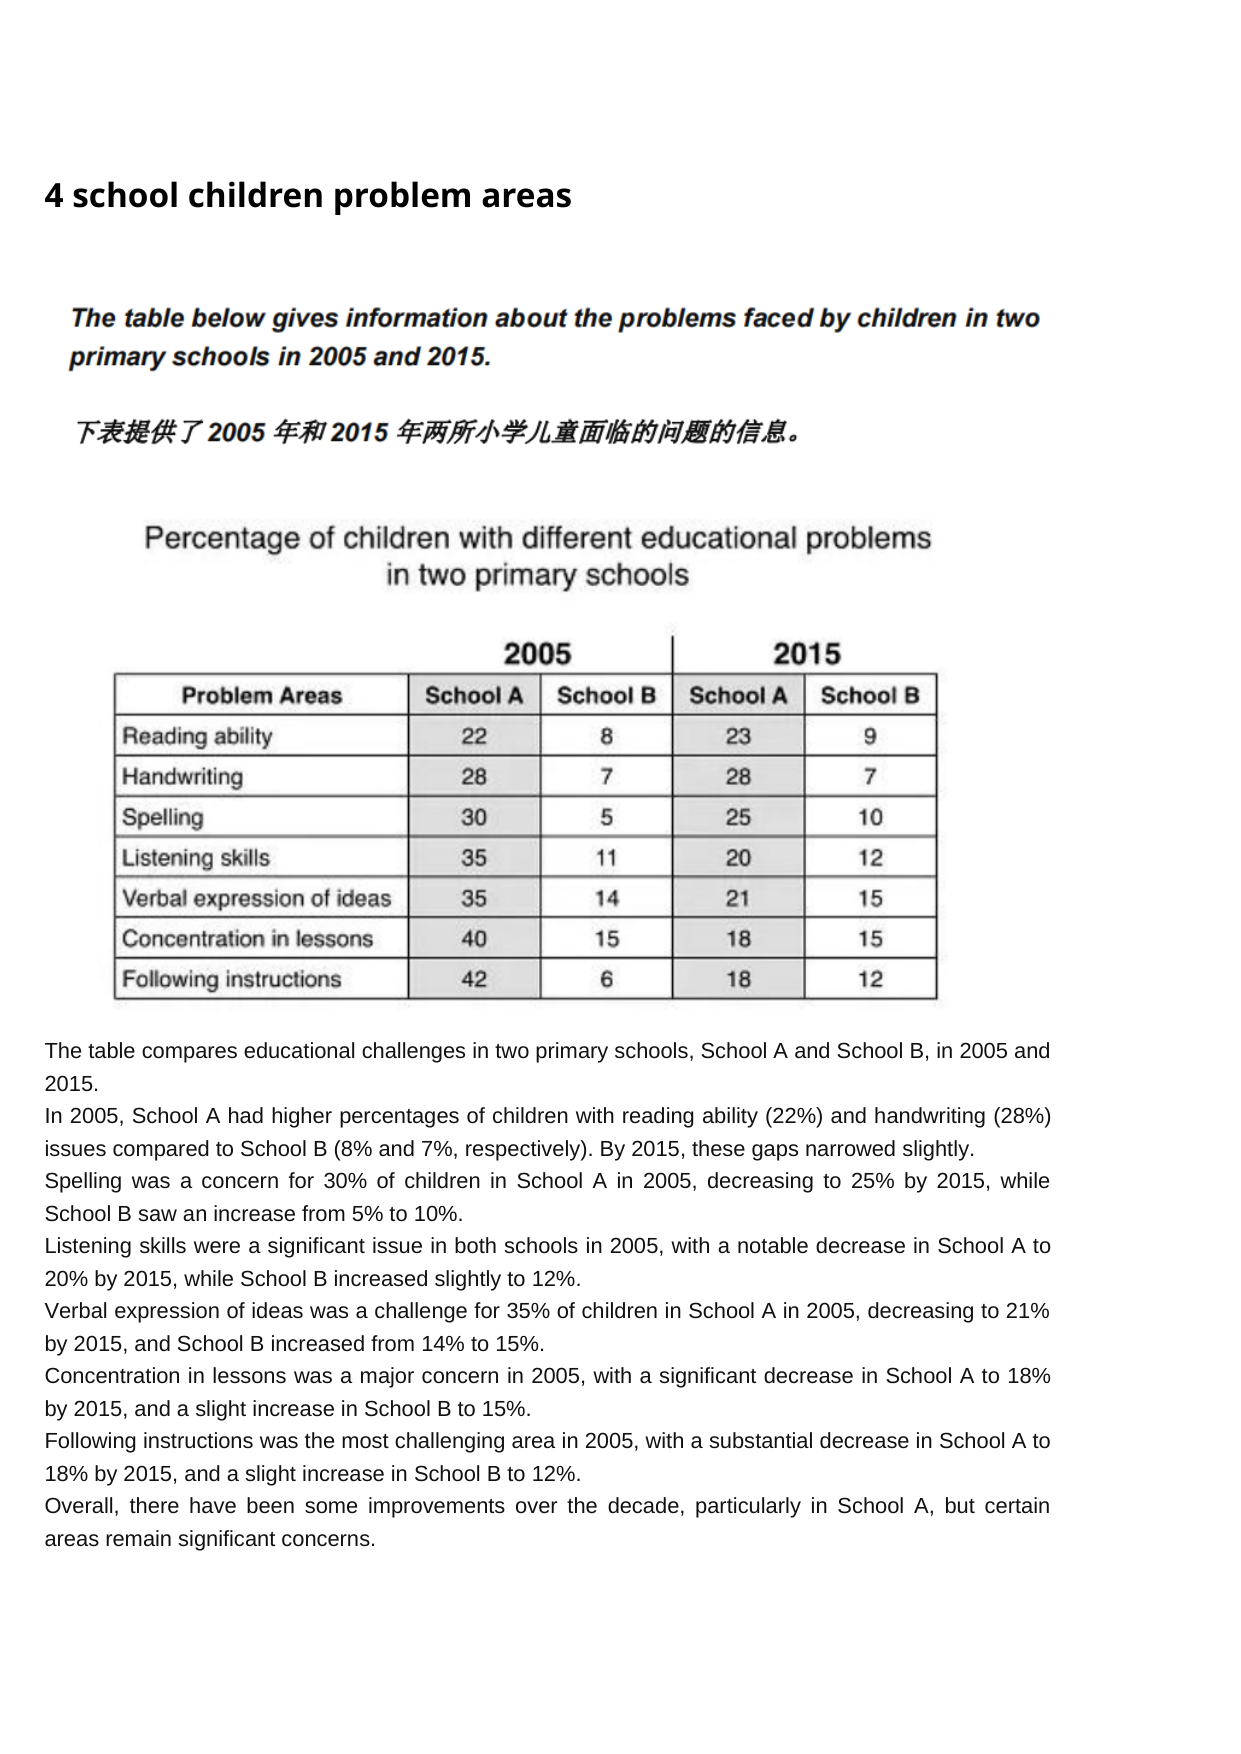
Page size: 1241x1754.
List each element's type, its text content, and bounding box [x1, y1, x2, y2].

text Spelling was a concern for 30% of children in School A in 2005, decreasing to 25% by 2015, while School B saw an increase from 5% to 10%. [44, 1165, 1053, 1230]
text Concentration in lessons was a major concern in 2005, with a significant decrease in School A to 18% by 2015, and a slight increase in School B to 15%. [44, 1360, 1053, 1425]
text Listening skills were a significant issue in both schools in 2005, with a notable decrease in School A to 20% by 2015, while School B increased slightly to 12%. [44, 1230, 1053, 1295]
text Overall, there have been some improvements over the decade, particularly in School A, but certain areas remain significant concerns. [44, 1490, 1053, 1555]
text The table compares educational challenges in two primary schools, School A and School B, in 2005 and 2015. [44, 1035, 1053, 1100]
text In 2005, School A had higher percentages of children with reading ability (22%) and handwriting (28%) issues compared to School B (8% and 7%, respectively). By 2015, these gaps narrowed slightly. [44, 1100, 1053, 1165]
picture [44, 287, 1053, 1032]
text Verbal expression of ideas was a challenge for 35% of children in School A in 2005, decreasing to 21% by 2015, and School B increased from 14% to 15%. [44, 1295, 1053, 1360]
text Following instructions was the most challenging area in 2005, with a substantial decrease in School A to 18% by 2015, and a slight increase in School B to 12%. [44, 1425, 1053, 1490]
subtitle 4 school children problem areas [44, 162, 1053, 227]
